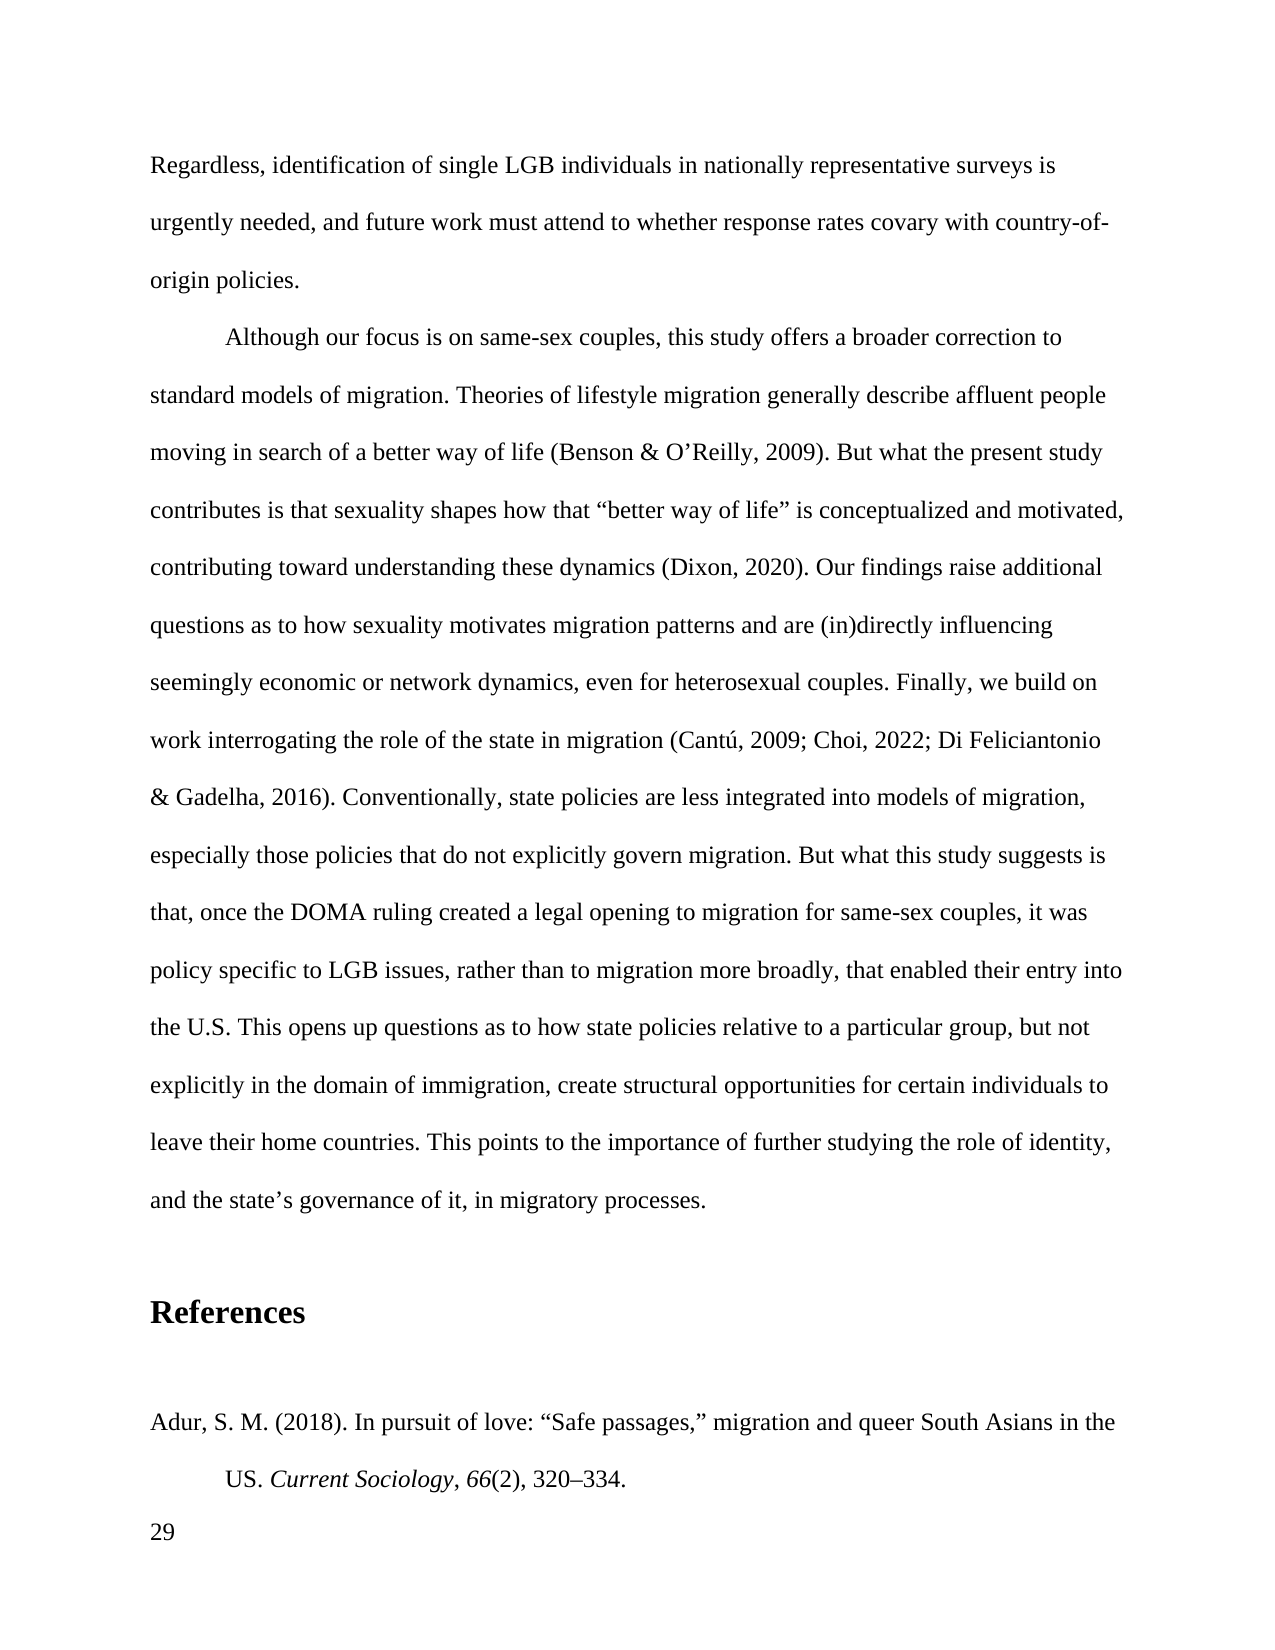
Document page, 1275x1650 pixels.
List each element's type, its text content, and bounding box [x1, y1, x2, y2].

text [150, 150, 1125, 294]
text Adur, S. M. (2018). In pursuit of love: “Safe passages,” migration and queer South Asians in the US. Current Sociology, 66(2), 320–334. [150, 1407, 1125, 1493]
subtitle References [150, 1292, 1125, 1331]
text Although our focus is on same-sex couples, this study offers a broader correction to standard models of migration. Theories of lifestyle migration generally describe affluent people moving in search of a better way of life (Benson & O’Reilly, 2009). But what the present study contributes is that sexuality shapes how that “better way of life” is conceptualized and motivated, contributing toward understanding these dynamics (Dixon, 2020). Our findings raise additional questions as to how sexuality motivates migration patterns and are (in)directly influencing seemingly economic or network dynamics, even for heterosexual couples. Finally, we build on work interrogating the role of the state in migration (Cantú, 2009; Choi, 2022; Di Feliciantonio & Gadelha, 2016). Conventionally, state policies are less integrated into models of migration, especially those policies that do not explicitly govern migration. But what this study suggests is that, once the DOMA ruling created a legal opening to migration for same-sex couples, it was policy specific to LGB issues, rather than to migration more broadly, that enabled their entry into the U.S. This opens up questions as to how state policies relative to a particular group, but not explicitly in the domain of immigration, create structural opportunities for certain individuals to leave their home countries. This points to the importance of further studying the role of identity, and the state’s governance of it, in migratory processes. [150, 322, 1125, 1214]
